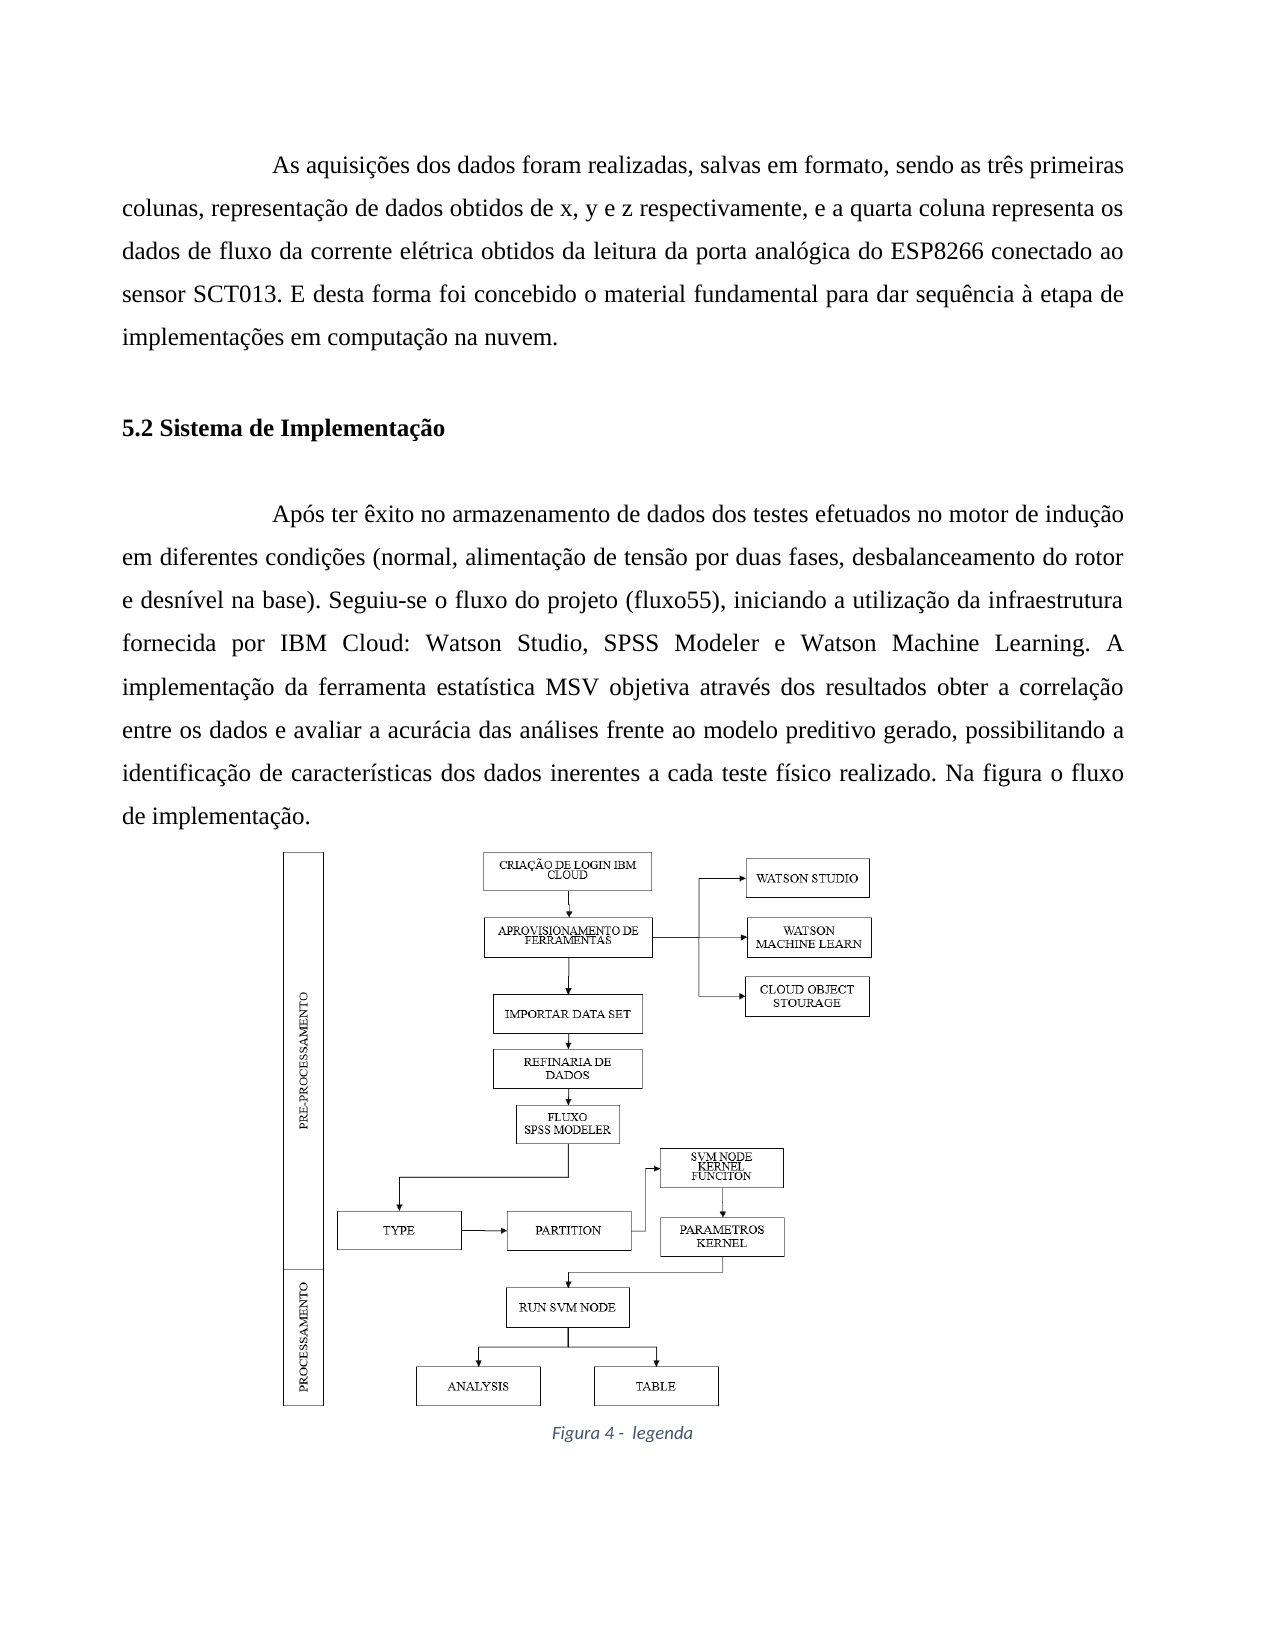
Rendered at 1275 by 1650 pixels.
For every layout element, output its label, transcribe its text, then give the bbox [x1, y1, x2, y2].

text Após ter êxito no armazenamento de dados dos testes efetuados no motor de indução em diferentes condições (normal, alimentação de tensão por duas fases, desbalanceamento do rotor e desnível na base). Seguiu-se o fluxo do projeto (fluxo55), iniciando a utilização da infraestrutura fornecida por IBM Cloud: Watson Studio, SPSS Modeler e Watson Machine Learning. A implementação da ferramenta estatística MSV objetiva através dos resultados obter a correlação entre os dados e avaliar a acurácia das análises frente ao modelo preditivo gerado, possibilitando a identificação de características dos dados inerentes a cada teste físico realizado. Na figura o fluxo de implementação. [122, 499, 1125, 830]
text As aquisições dos dados foram realizadas, salvas em formato, sendo as três primeiras colunas, representação de dados obtidos de x, y e z respectivamente, e a quarta coluna representa os dados de fluxo da corrente elétrica obtidos da leitura da porta analógica do ESP8266 conectado ao sensor SCT013. E desta forma foi concebido o material fundamental para dar sequência à etapa de implementações em computação na nuvem. [122, 150, 1125, 351]
picture [271, 844, 876, 1408]
subtitle 5.2 Sistema de Implementação [122, 413, 1125, 442]
